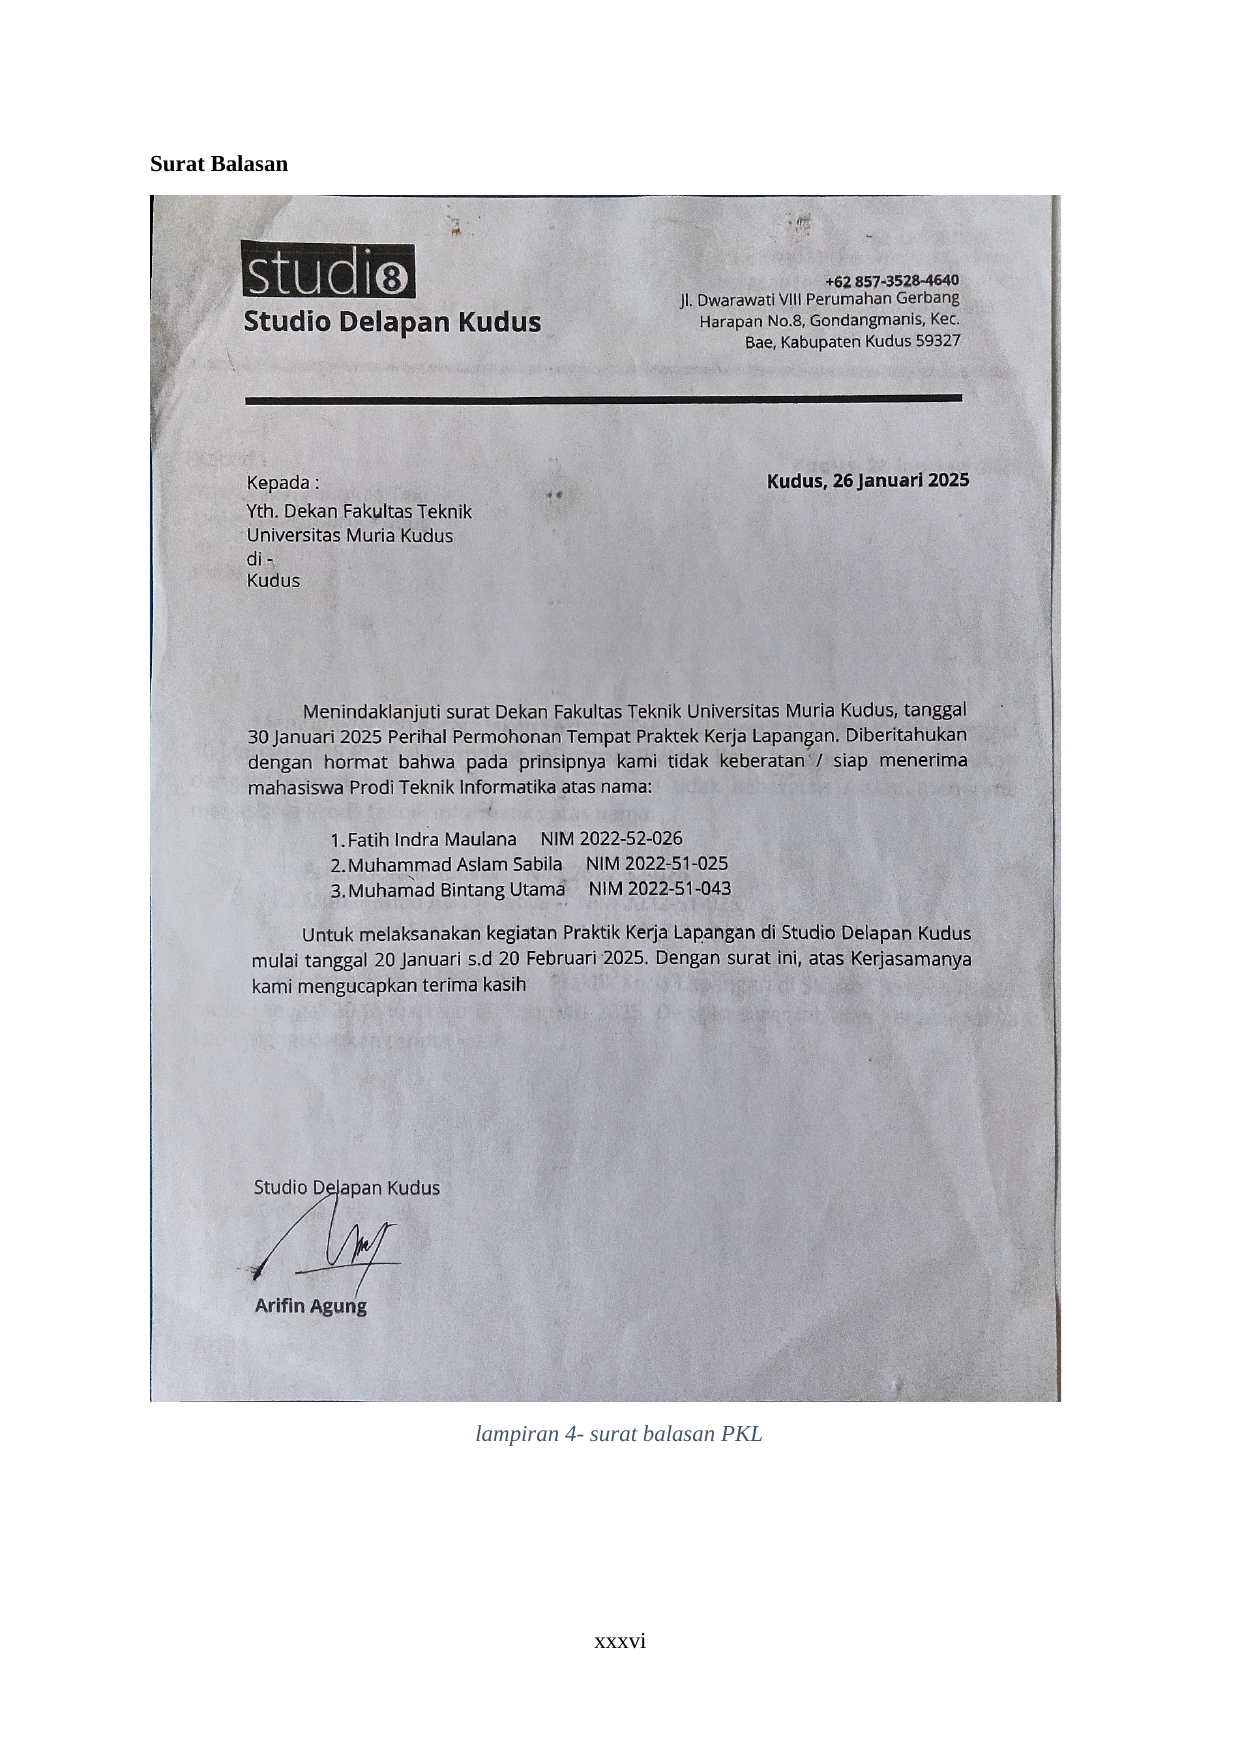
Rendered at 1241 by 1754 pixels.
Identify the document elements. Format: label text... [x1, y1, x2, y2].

text lampiran 4- surat balasan PKL [150, 1421, 1090, 1447]
picture [150, 195, 1062, 1402]
text Surat Balasan [150, 150, 1090, 176]
